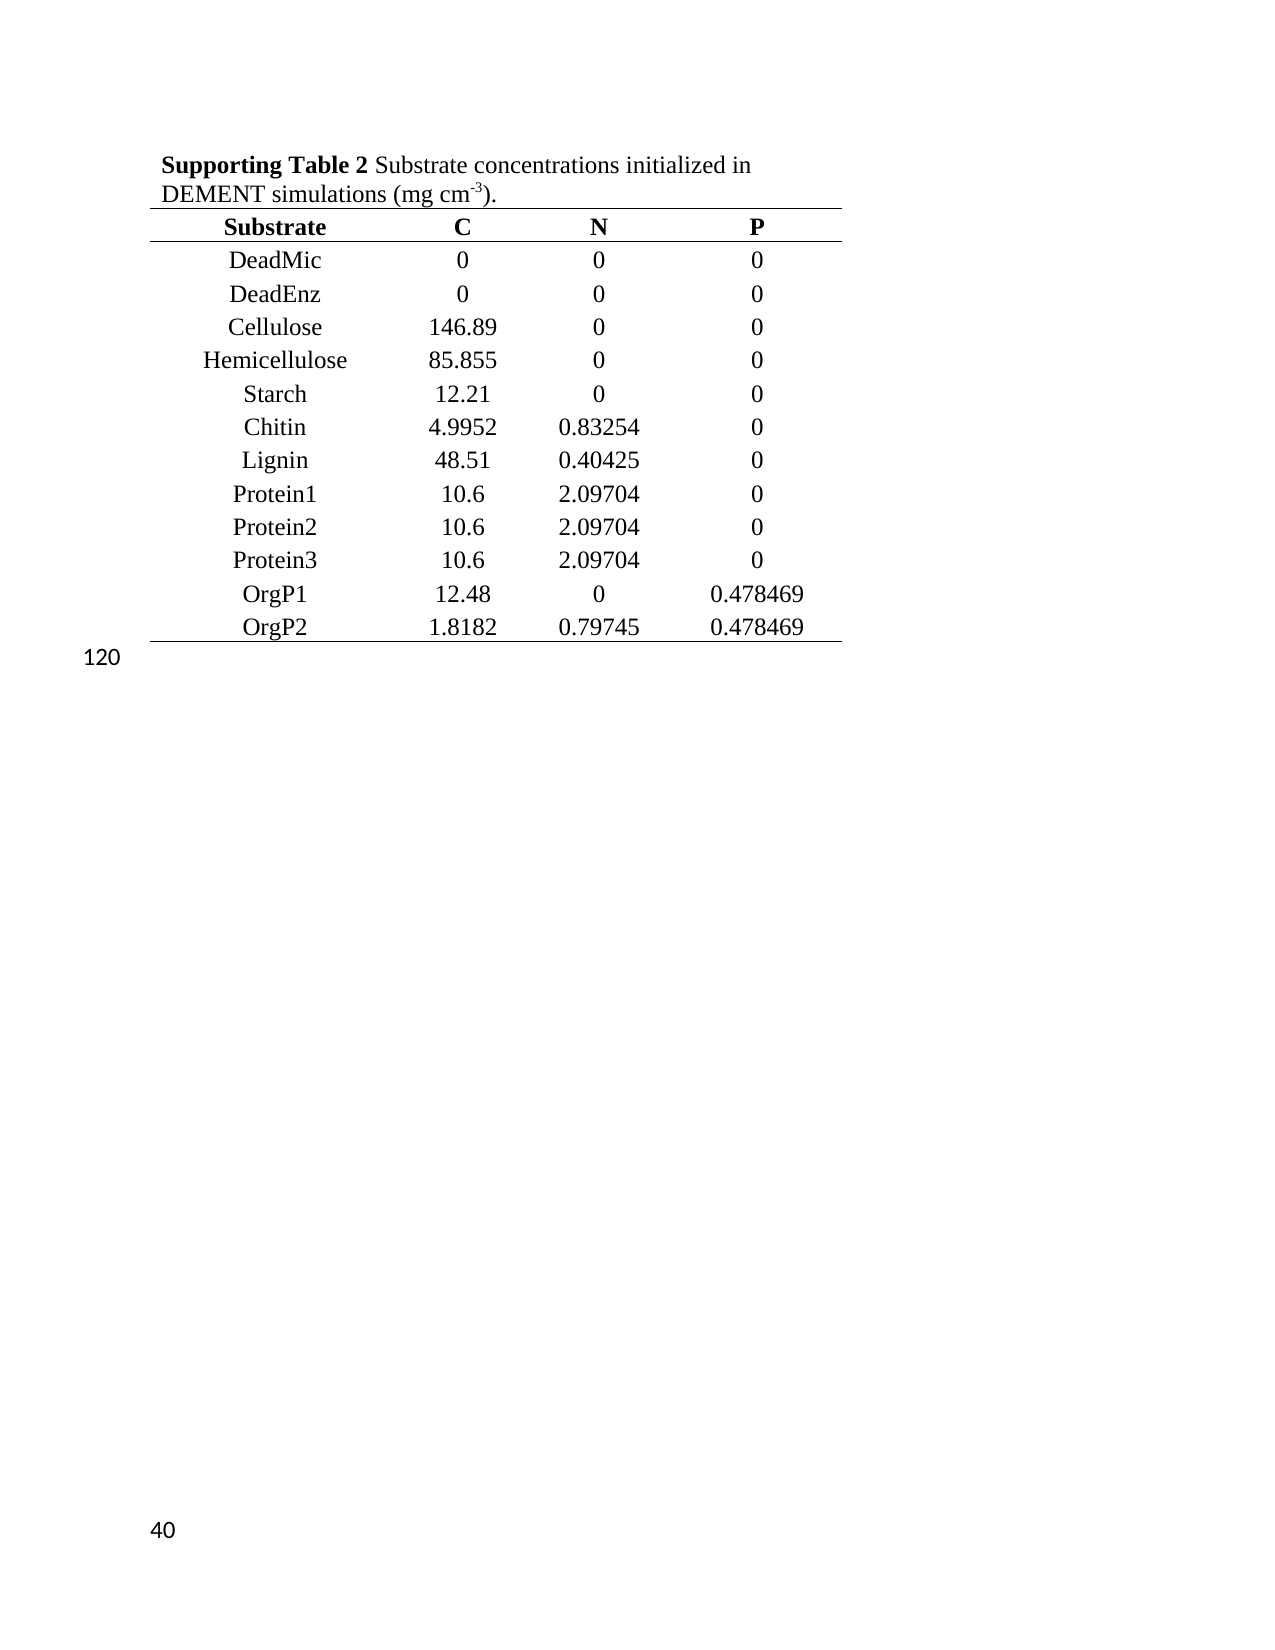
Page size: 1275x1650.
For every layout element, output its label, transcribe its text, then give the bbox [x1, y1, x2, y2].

table_cell 0.40425 [525, 441, 672, 474]
table_cell 4.9952 [400, 408, 525, 441]
table_cell 2.09704 [525, 541, 672, 574]
table_cell 10.6 [400, 474, 525, 507]
table_cell 0 [525, 242, 672, 274]
table_cell 2.09704 [525, 508, 672, 541]
table_cell 0 [400, 242, 525, 274]
table_cell Substrate [150, 209, 400, 241]
table_cell 0 [673, 408, 842, 441]
table_cell Protein1 [150, 474, 400, 507]
table_cell 0 [673, 541, 842, 574]
table_cell Cellulose [150, 308, 400, 341]
table_cell 85.855 [400, 341, 525, 374]
table_cell Starch [150, 374, 400, 407]
table_cell OrgP2 [150, 608, 400, 641]
table_cell 146.89 [400, 308, 525, 341]
table_cell OrgP1 [150, 574, 400, 607]
table_cell DeadEnz [150, 274, 400, 307]
table_cell 0 [525, 574, 672, 607]
table_cell 1.8182 [400, 608, 525, 641]
table_cell 0 [673, 441, 842, 474]
table_cell 12.21 [400, 374, 525, 407]
table_cell Chitin [150, 408, 400, 441]
table_cell 0.478469 [673, 608, 842, 641]
table_cell C [400, 209, 525, 241]
table_cell 48.51 [400, 441, 525, 474]
table_cell 0 [673, 341, 842, 374]
table_cell Lignin [150, 441, 400, 474]
table_cell 0 [673, 474, 842, 507]
table_cell 0 [525, 374, 672, 407]
table_cell 0.79745 [525, 608, 672, 641]
table_header Supporting Table 2 Substrate concentrations initialized in DEMENT simulations (mg cm-3). [150, 150, 842, 207]
table_cell DeadMic [150, 242, 400, 274]
table_cell P [673, 209, 842, 241]
table_cell 0 [400, 274, 525, 307]
table_cell N [525, 209, 672, 241]
table_cell Hemicellulose [150, 341, 400, 374]
table_cell 0 [673, 308, 842, 341]
table_cell 0 [673, 274, 842, 307]
table_cell 0 [525, 341, 672, 374]
table_cell 0.478469 [673, 574, 842, 607]
table_cell 0 [673, 508, 842, 541]
table_cell Protein3 [150, 541, 400, 574]
table_cell 10.6 [400, 541, 525, 574]
table_cell 0 [525, 308, 672, 341]
table_cell 2.09704 [525, 474, 672, 507]
table_cell 0 [673, 242, 842, 274]
table_cell 0 [673, 374, 842, 407]
table_cell 12.48 [400, 574, 525, 607]
table_cell 0 [525, 274, 672, 307]
table_cell 10.6 [400, 508, 525, 541]
table_cell Protein2 [150, 508, 400, 541]
table_cell 0.83254 [525, 408, 672, 441]
